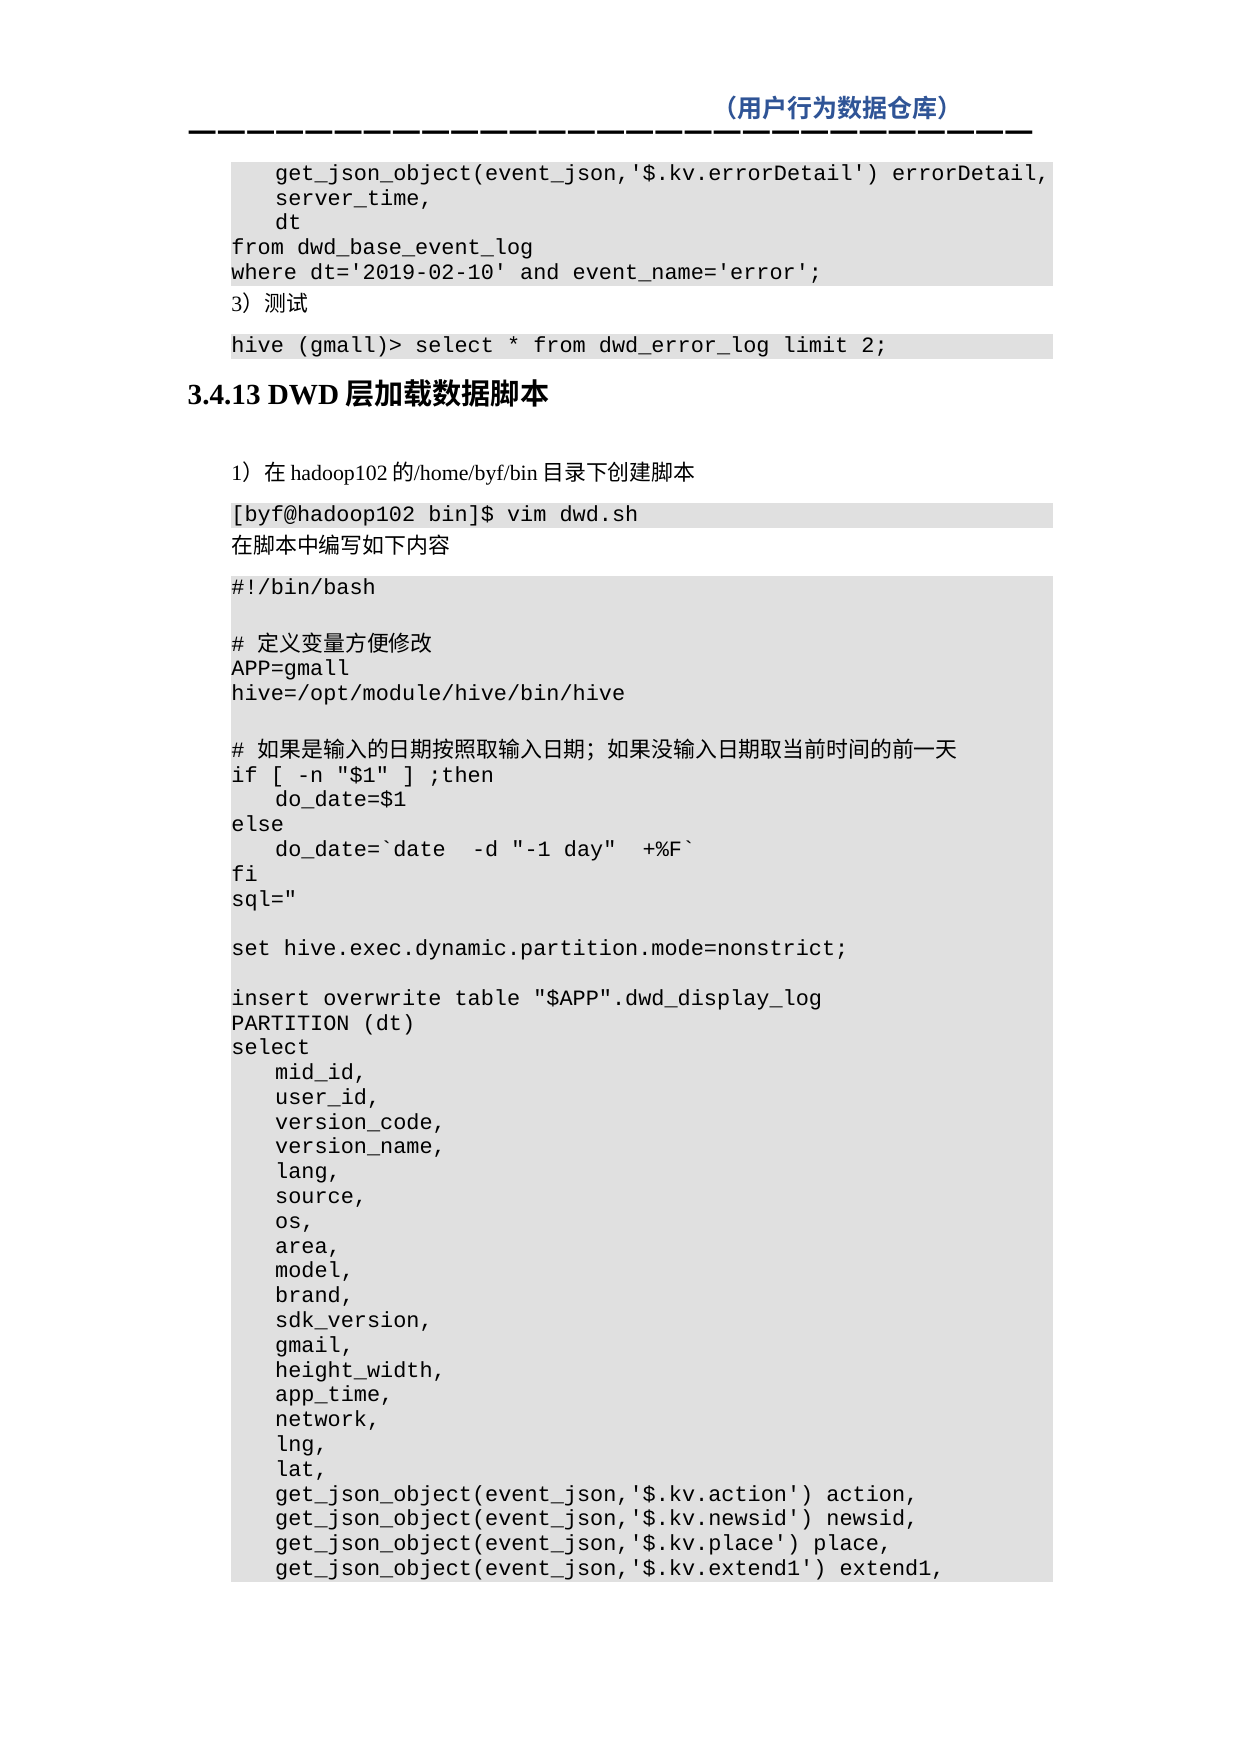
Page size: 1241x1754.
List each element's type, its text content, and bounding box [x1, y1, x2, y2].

text lang, [231, 1161, 1053, 1185]
text gmail, [231, 1334, 1053, 1359]
text insert overwrite table "$APP".dwd_display_log [231, 987, 1053, 1012]
text 3）测试 [187, 286, 1053, 318]
text hive (gmall)> select * from dwd_error_log limit 2; [231, 334, 1053, 359]
text lat, [231, 1458, 1053, 1483]
text get_json_object(event_json,'$.kv.newsid') newsid, [231, 1508, 1053, 1532]
text #!/bin/bash [231, 576, 1053, 601]
text server_time, [231, 187, 1053, 212]
text do_date=$1 [231, 789, 1053, 813]
text from dwd_base_event_log [231, 236, 1053, 261]
text area, [231, 1235, 1053, 1260]
text get_json_object(event_json,'$.kv.errorDetail') errorDetail, [231, 162, 1053, 187]
text get_json_object(event_json,'$.kv.extend1') extend1, [231, 1557, 1053, 1582]
text os, [231, 1210, 1053, 1235]
text # 定义变量方便修改 [231, 626, 1053, 657]
text APP=gmall [231, 657, 1053, 682]
subtitle 3.4.13 DWD层加载数据脚本 [187, 359, 1053, 424]
text version_name, [231, 1136, 1053, 1161]
text user_id, [231, 1086, 1053, 1111]
text app_time, [231, 1384, 1053, 1408]
text mid_id, [231, 1061, 1053, 1086]
text get_json_object(event_json,'$.kv.action') action, [231, 1483, 1053, 1508]
text 在脚本中编写如下内容 [187, 528, 1053, 560]
text [byf@hadoop102 bin]$ vim dwd.sh [231, 503, 1053, 528]
text PARTITION (dt) [231, 1012, 1053, 1037]
text model, [231, 1260, 1053, 1284]
text dt [231, 212, 1053, 236]
text sql=" [231, 888, 1053, 913]
text version_code, [231, 1111, 1053, 1136]
text brand, [231, 1284, 1053, 1309]
text fi [231, 863, 1053, 888]
text network, [231, 1408, 1053, 1433]
text lng, [231, 1433, 1053, 1458]
text do_date=`date -d "-1 day" +%F` [231, 838, 1053, 863]
text # 如果是输入的日期按照取输入日期；如果没输入日期取当前时间的前一天 [231, 732, 1053, 764]
text source, [231, 1185, 1053, 1210]
text if [ -n "$1" ] ;then [231, 764, 1053, 789]
text hive=/opt/module/hive/bin/hive [231, 682, 1053, 707]
text get_json_object(event_json,'$.kv.place') place, [231, 1532, 1053, 1557]
text set hive.exec.dynamic.partition.mode=nonstrict; [231, 937, 1053, 962]
text else [231, 813, 1053, 838]
text where dt='2019-02-10' and event_name='error'; [231, 261, 1053, 286]
text height_width, [231, 1359, 1053, 1384]
text 1）在hadoop102的/home/byf/bin目录下创建脚本 [187, 454, 1053, 487]
text select [231, 1037, 1053, 1061]
text sdk_version, [231, 1309, 1053, 1334]
